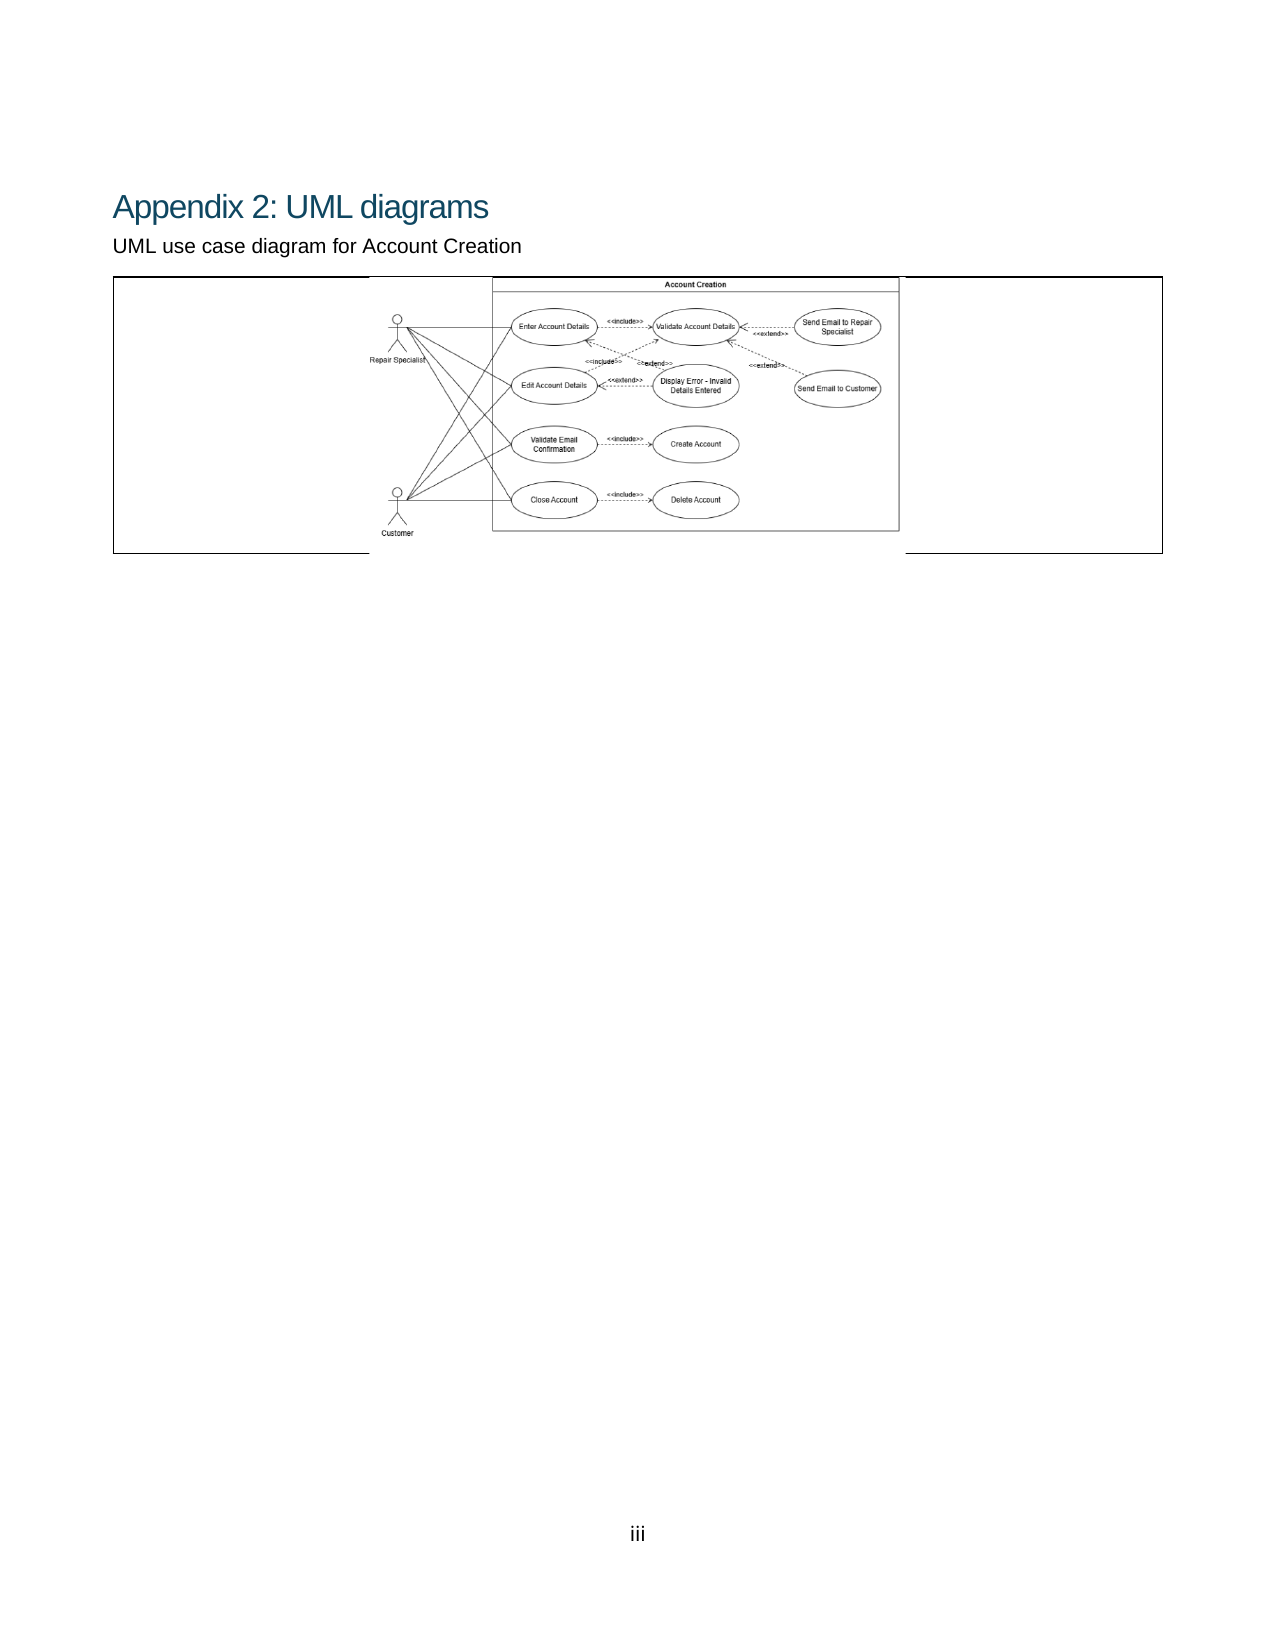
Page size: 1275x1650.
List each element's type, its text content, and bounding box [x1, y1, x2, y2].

subtitle Appendix 2: UML diagrams [112, 187, 1162, 226]
table_header [906, 278, 1162, 553]
text UML use case diagram for Account Creation [112, 234, 1162, 258]
table_header [114, 278, 369, 553]
picture [369, 277, 906, 554]
